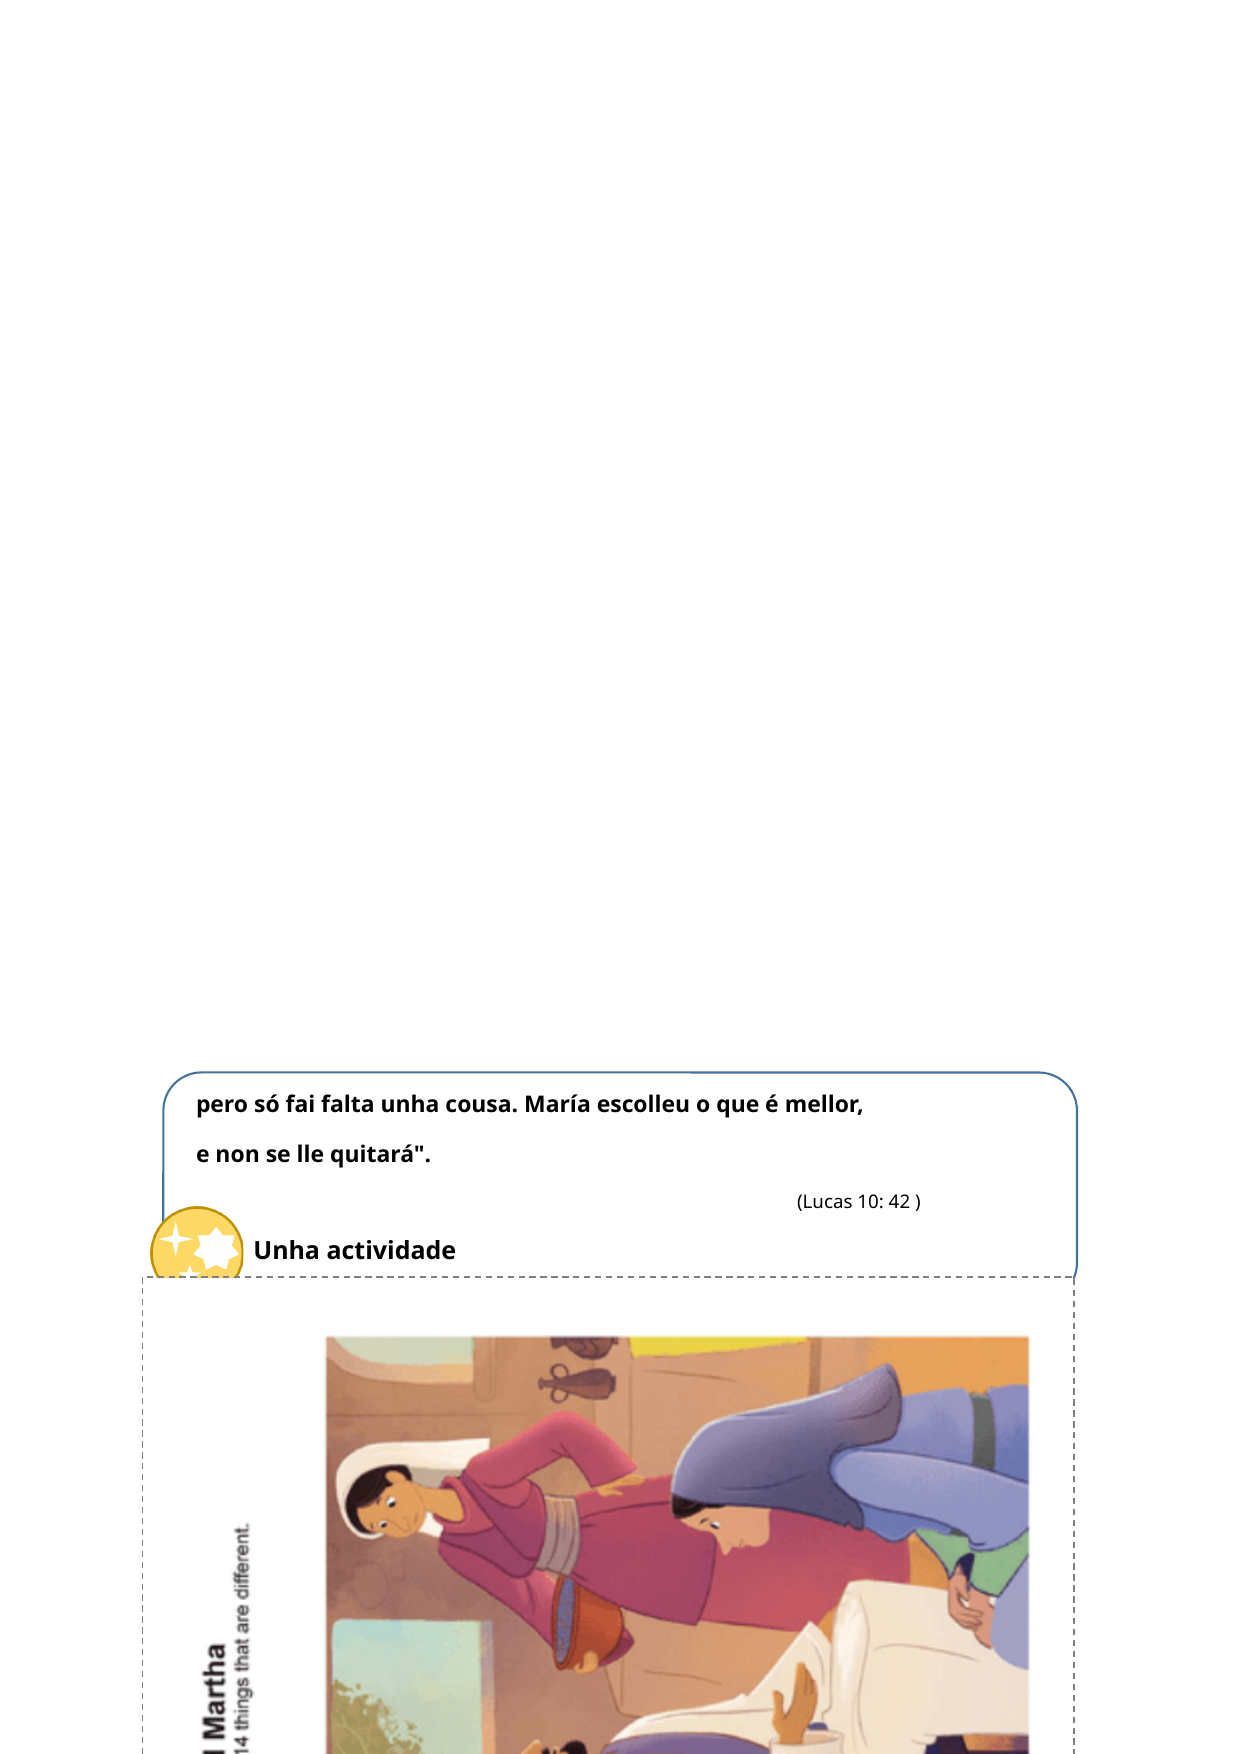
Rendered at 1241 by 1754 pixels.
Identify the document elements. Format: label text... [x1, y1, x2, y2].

picture [145, 1279, 1074, 1754]
picture [150, 1206, 244, 1278]
text (Lucas 10: 42 ) [150, 1188, 1090, 1214]
text pero só fai falta unha cousa. María escolleu o que é mellor, [150, 1088, 1090, 1119]
text e non se lle quitará". [150, 1138, 1090, 1169]
text Unha actividade [244, 1233, 1090, 1267]
